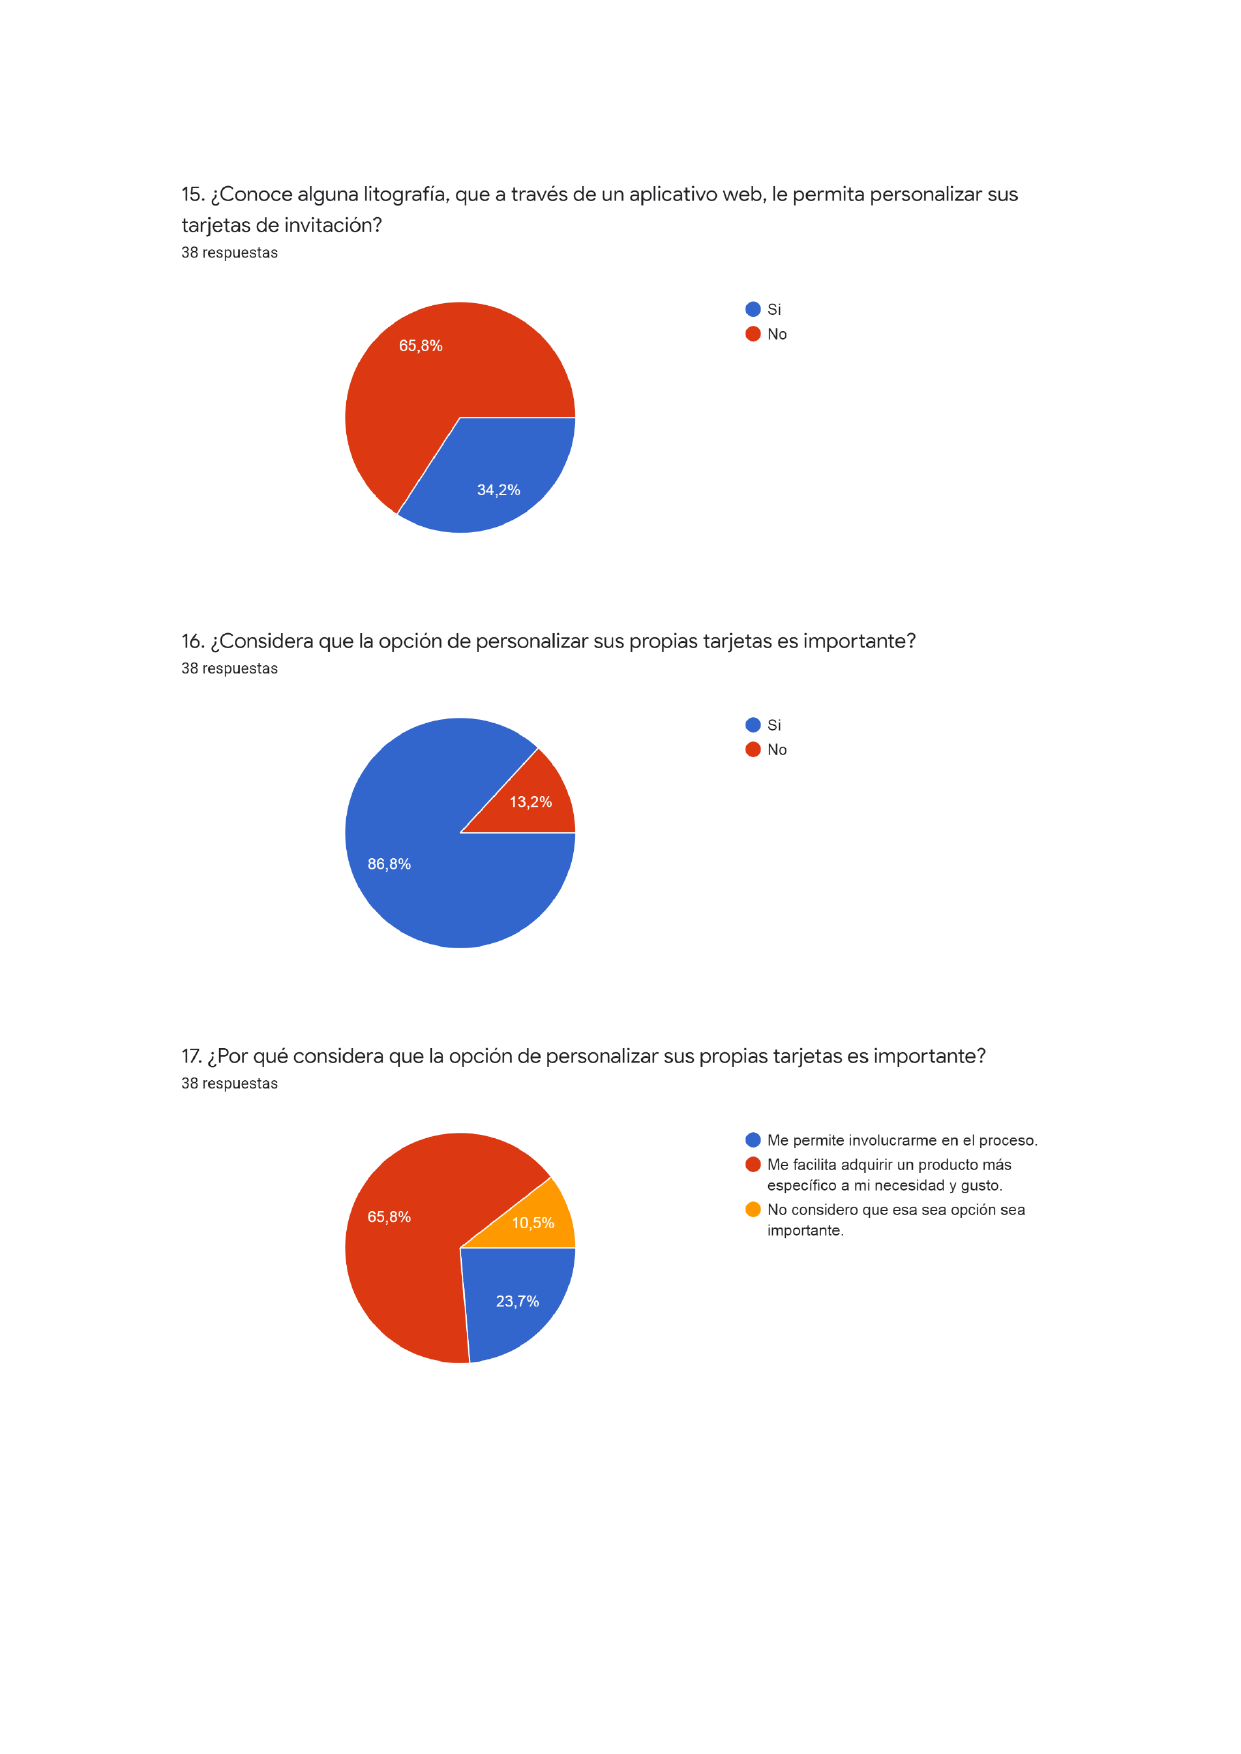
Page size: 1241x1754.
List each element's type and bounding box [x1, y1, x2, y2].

picture [150, 150, 1091, 577]
picture [150, 596, 1091, 992]
picture [150, 1011, 1091, 1407]
